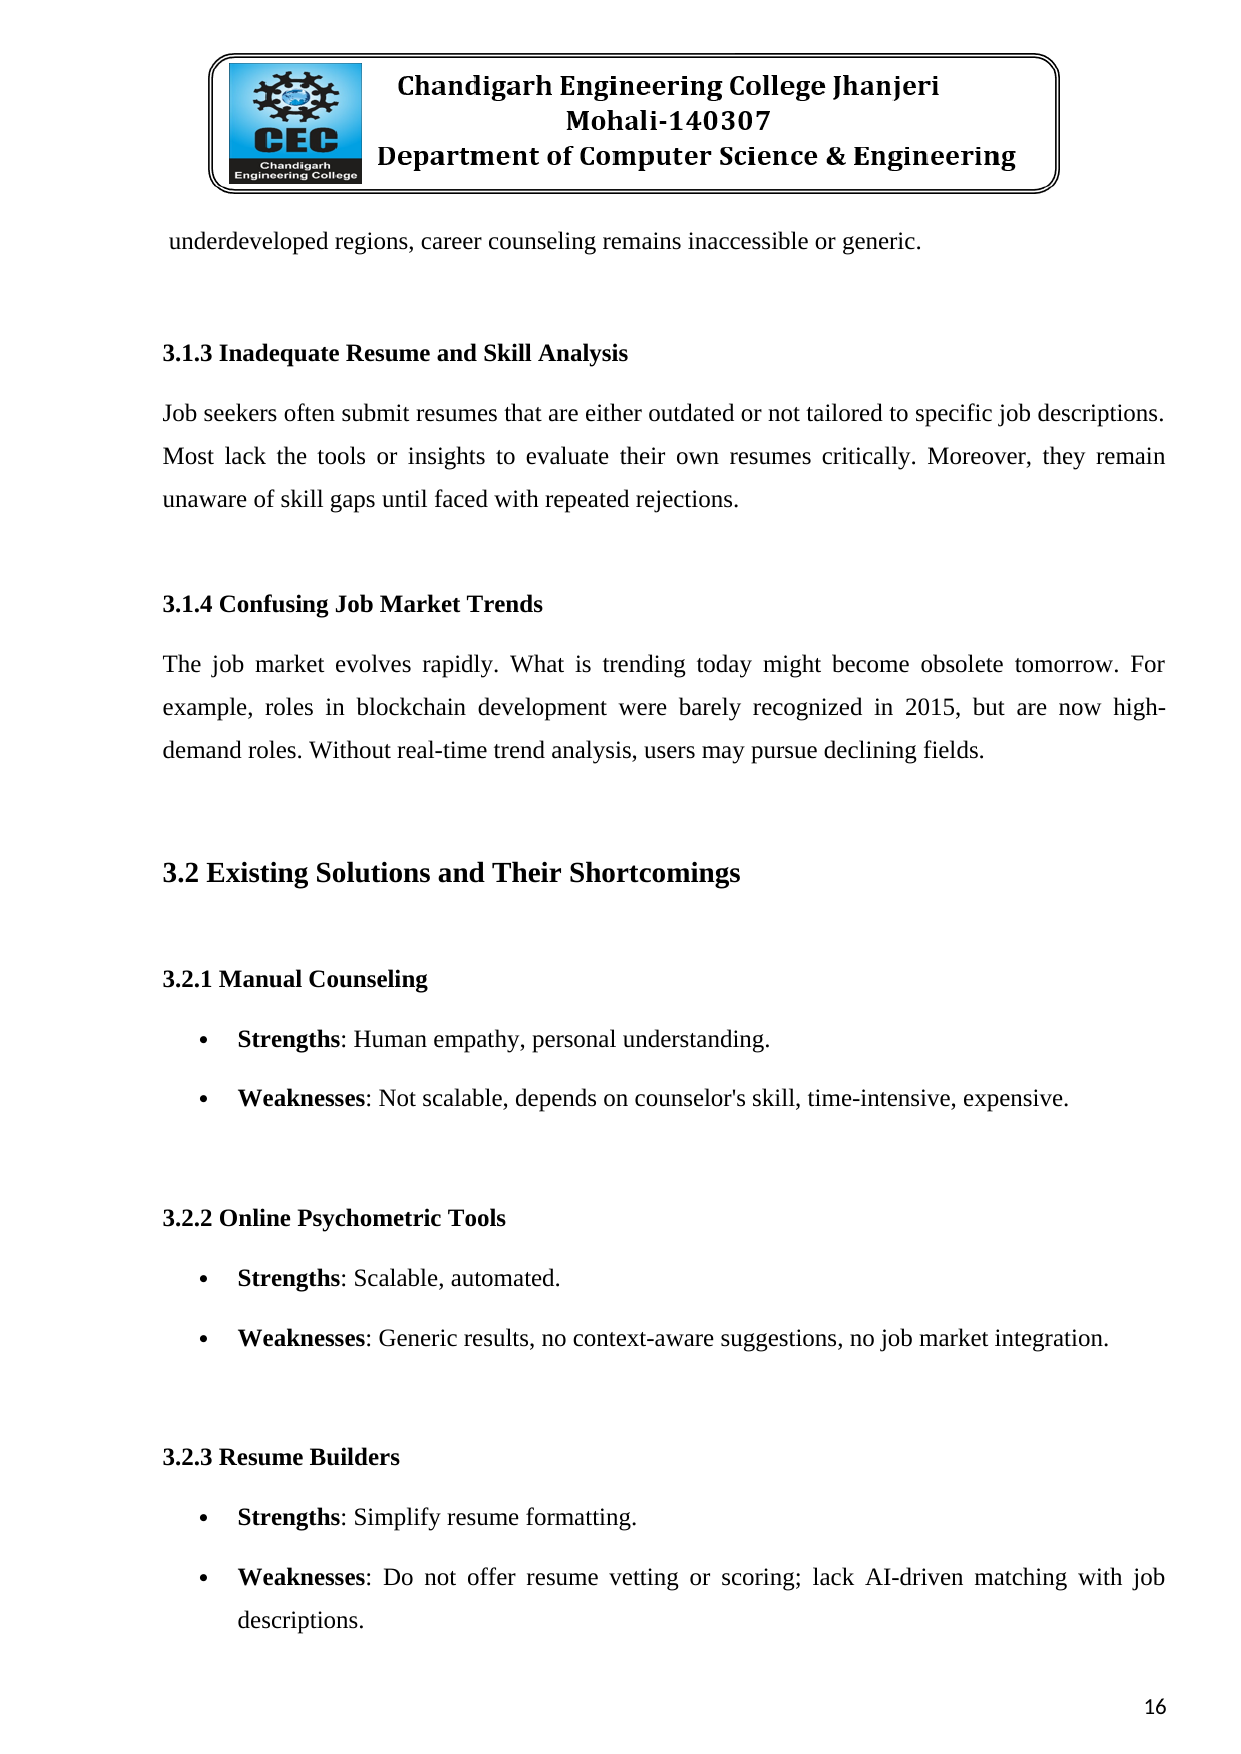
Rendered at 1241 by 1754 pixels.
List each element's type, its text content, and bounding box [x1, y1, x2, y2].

list Weaknesses: Not scalable, depends on counselor's skill, time-intensive, expensive. [200, 1083, 1166, 1112]
list Strengths: Human empathy, personal understanding. [200, 1024, 1166, 1052]
text 3.2.1 Manual Counseling [162, 964, 1166, 993]
list Weaknesses: Do not offer resume vetting or scoring; lack AI-driven matching with job descriptions. [200, 1562, 1166, 1634]
text The job market evolves rapidly. What is trending today might become obsolete tomorrow. For example, roles in blockchain development were barely recognized in 2015, but are now high-demand roles. Without real-time trend analysis, users may pursue declining fields. [162, 649, 1166, 764]
list Strengths: Scalable, automated. [200, 1263, 1166, 1292]
text 3.2.3 Resume Builders [162, 1442, 1166, 1471]
list Weaknesses: Generic results, no context-aware suggestions, no job market integration. [200, 1323, 1166, 1351]
text 3.2 Existing Solutions and Their Shortcomings [162, 855, 1166, 889]
text Job seekers often submit resumes that are either outdated or not tailored to specific job descriptions. Most lack the tools or insights to evaluate their own resumes critically. Moreover, they remain unaware of skill gaps until faced with repeated rejections. [162, 398, 1166, 513]
picture [162, 29, 1102, 226]
text 3.1.4 Confusing Job Market Trends [162, 589, 1166, 618]
list Strengths: Simplify resume formatting. [200, 1502, 1166, 1531]
text 3.1.3 Inadequate Resume and Skill Analysis [162, 338, 1166, 367]
text 3.2.2 Online Psychometric Tools [162, 1203, 1166, 1232]
text underdeveloped regions, career counseling remains inaccessible or generic. [162, 226, 1166, 254]
